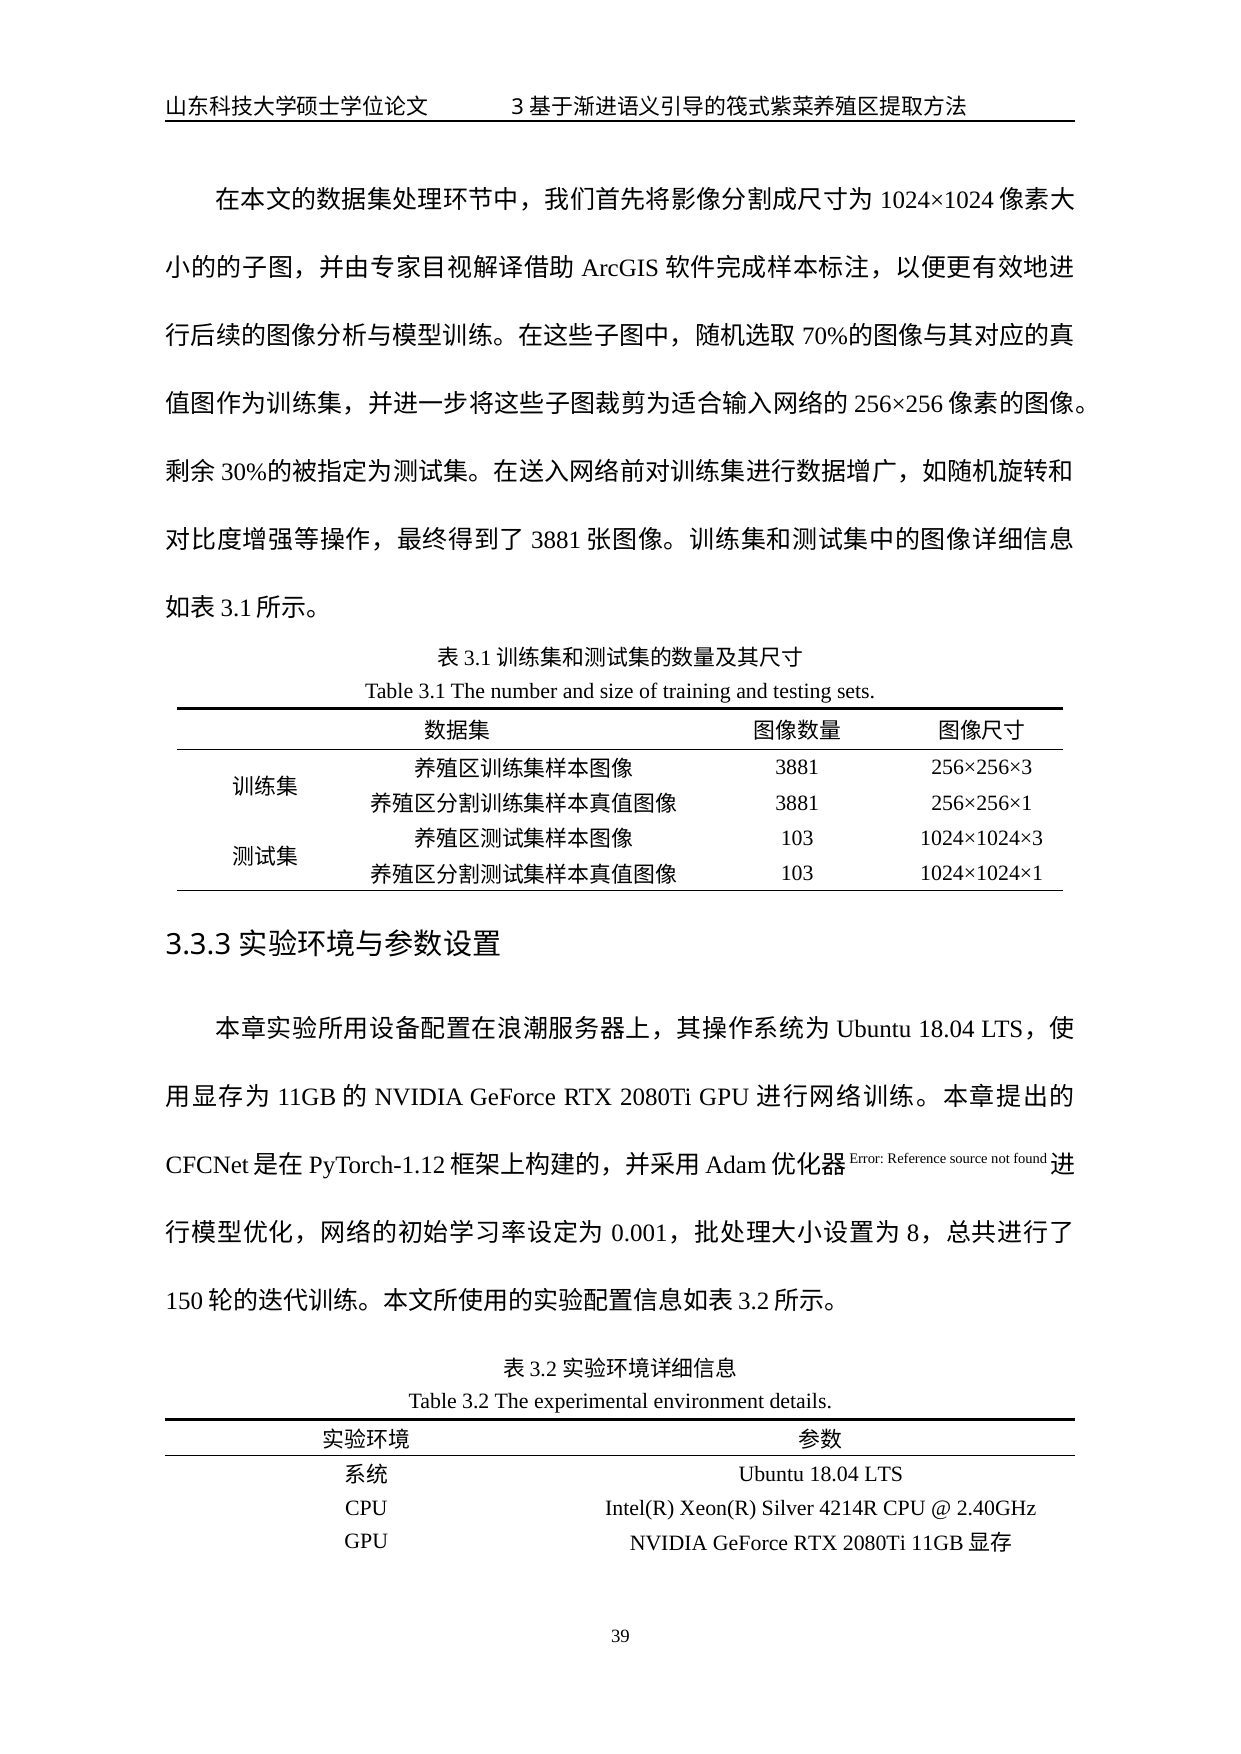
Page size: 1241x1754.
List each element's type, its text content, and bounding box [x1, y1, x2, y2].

table_cell 3881 [694, 750, 856, 784]
table_cell 103 [694, 819, 856, 855]
text Table 3.2 The experimental environment details. [165, 1384, 1075, 1418]
table_cell 3881 [694, 784, 856, 819]
table_cell Ubuntu 18.04 LTS [566, 1456, 1075, 1490]
table_cell GPU [165, 1524, 566, 1558]
table_cell 103 [694, 855, 856, 890]
table_cell 训练集 [177, 750, 310, 819]
table_cell 养殖区分割测试集样本真值图像 [310, 855, 694, 890]
table_header 实验环境 [165, 1421, 566, 1455]
table_cell CPU [165, 1490, 566, 1524]
table_cell 1024×1024×1 [856, 855, 1063, 890]
table_cell NVIDIA GeForce RTX 2080Ti 11GB显存 [566, 1524, 1075, 1558]
text 表3.2 实验环境详细信息 [165, 1350, 1075, 1384]
table_cell 系统 [165, 1456, 566, 1490]
table_cell 测试集 [177, 819, 310, 890]
table_header 图像尺寸 [856, 710, 1063, 748]
table_header 图像数量 [694, 710, 856, 748]
table_cell 养殖区分割训练集样本真值图像 [310, 784, 694, 819]
text 在本文的数据集处理环节中，我们首先将影像分割成尺寸为1024×1024像素大小的的子图，并由专家目视解译借助ArcGIS软件完成样本标注，以便更有效地进行后续的图像分析与模型训练。在这些子图中，随机选取70%的图像与其对应的真值图作为训练集，并进一步将这些子图裁剪为适合输入网络的256×256像素的图像。剩余30%的被指定为测试集。在送入网络前对训练集进行数据增广，如随机旋转和对比度增强等操作，最终得到了3881张图像。训练集和测试集中的图像详细信息如表3.1所示。 [165, 164, 1075, 639]
text Table 3.1 The number and size of training and testing sets. [165, 673, 1075, 707]
text 表3.1 训练集和测试集的数量及其尺寸 [165, 639, 1075, 673]
table_cell 养殖区训练集样本图像 [310, 750, 694, 784]
table_cell 256×256×1 [856, 784, 1063, 819]
table_cell Intel(R) Xeon(R) Silver 4214R CPU @ 2.40GHz [566, 1490, 1075, 1524]
table_cell 256×256×3 [856, 750, 1063, 784]
table_cell 1024×1024×3 [856, 819, 1063, 855]
table_header 参数 [566, 1421, 1075, 1455]
table_header 数据集 [177, 710, 694, 748]
subtitle 3.3.3 实验环境与参数设置 [165, 908, 1075, 976]
table_cell 养殖区测试集样本图像 [310, 819, 694, 855]
